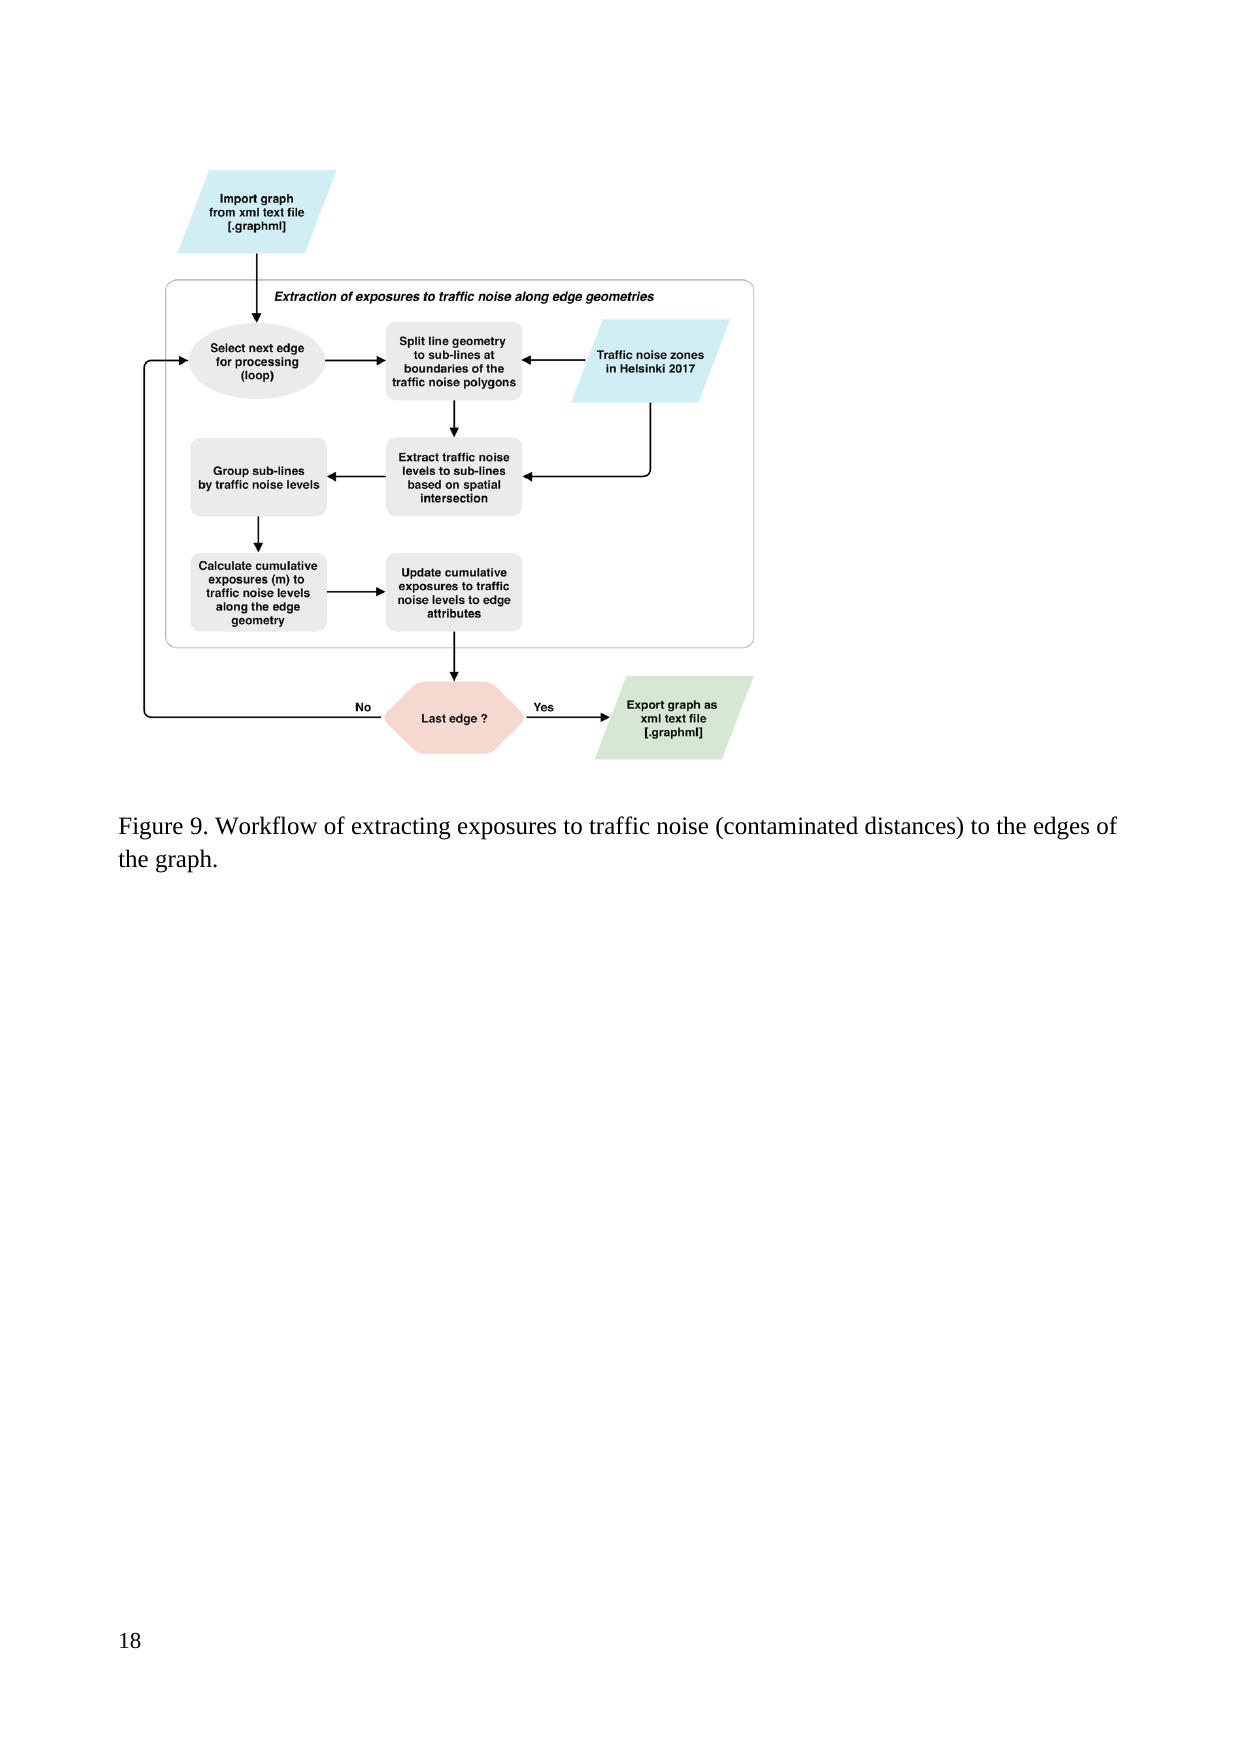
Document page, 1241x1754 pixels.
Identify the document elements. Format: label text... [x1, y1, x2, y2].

picture [118, 147, 781, 779]
text Figure 9. Workflow of extracting exposures to traffic noise (contaminated distances) to the edges of the graph. [118, 811, 1122, 873]
